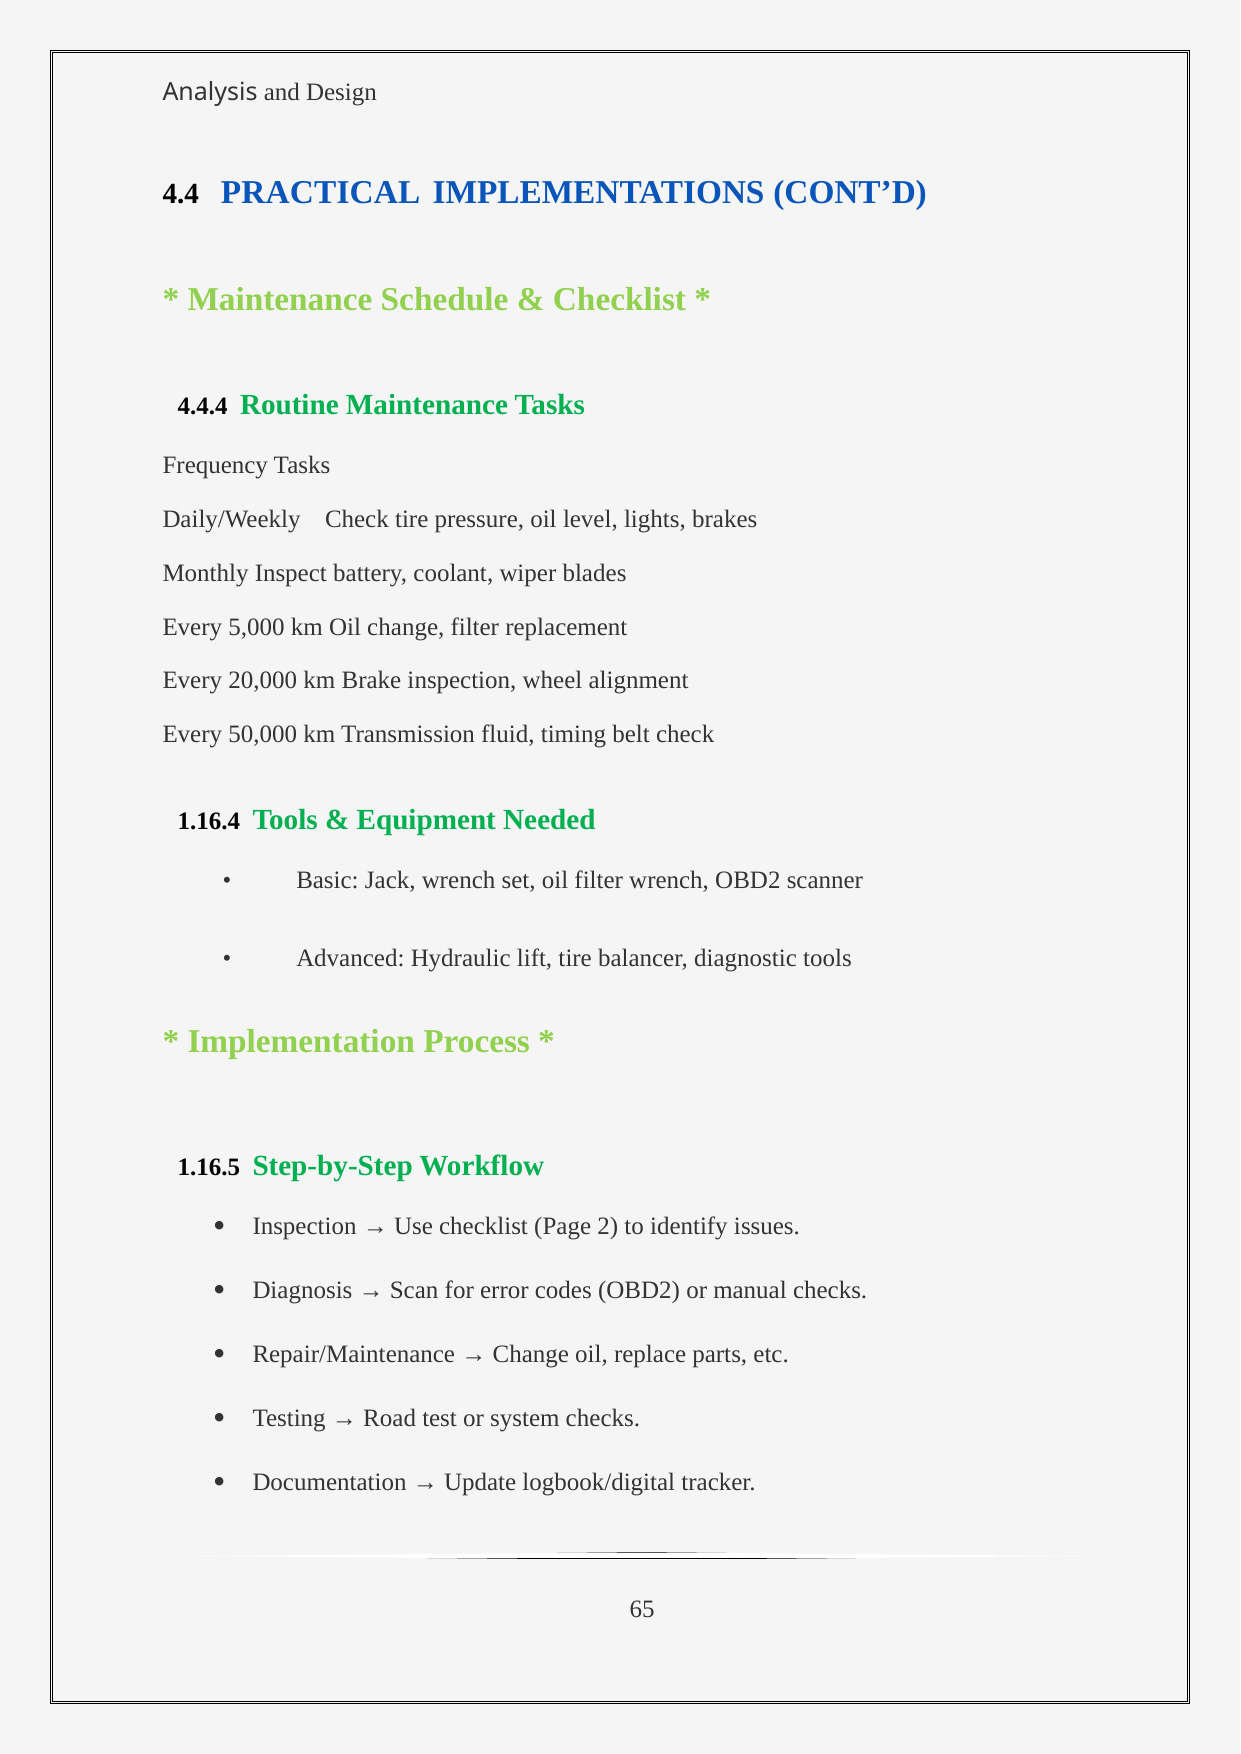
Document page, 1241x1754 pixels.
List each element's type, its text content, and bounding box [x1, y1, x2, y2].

text * Implementation Process * [162, 1022, 867, 1060]
text Every 20,000 km Brake inspection, wheel alignment [162, 665, 1122, 694]
subtitle Tools & Equipment Needed [177, 802, 1122, 836]
text Monthly Inspect battery, coolant, wiper blades [162, 558, 1122, 586]
list Advanced: Hydraulic lift, tire balancer, diagnostic tools [222, 943, 867, 972]
list Documentation → Update logbook/digital tracker. [215, 1467, 1122, 1496]
text Every 50,000 km Transmission fluid, timing belt check [162, 719, 1122, 748]
text Every 5,000 km Oil change, filter replacement [162, 612, 1122, 640]
subtitle Practical Implementations (cont’d) [162, 172, 1122, 211]
list Testing → Road test or system checks. [215, 1403, 1122, 1432]
list Basic: Jack, wrench set, oil filter wrench, OBD2 scanner [222, 865, 867, 894]
text Daily/Weekly Check tire pressure, oil level, lights, brakes [162, 504, 1122, 533]
text Frequency Tasks [162, 450, 1122, 479]
text * Maintenance Schedule & Checklist * [162, 280, 1122, 318]
subtitle Routine Maintenance Tasks [177, 387, 1122, 421]
list Diagnosis → Scan for error codes (OBD2) or manual checks. [215, 1275, 1122, 1304]
list Inspection → Use checklist (Page 2) to identify issues. [215, 1211, 1122, 1240]
subtitle Step-by-Step Workflow [177, 1148, 1122, 1182]
list Repair/Maintenance → Change oil, replace parts, etc. [215, 1339, 1122, 1368]
